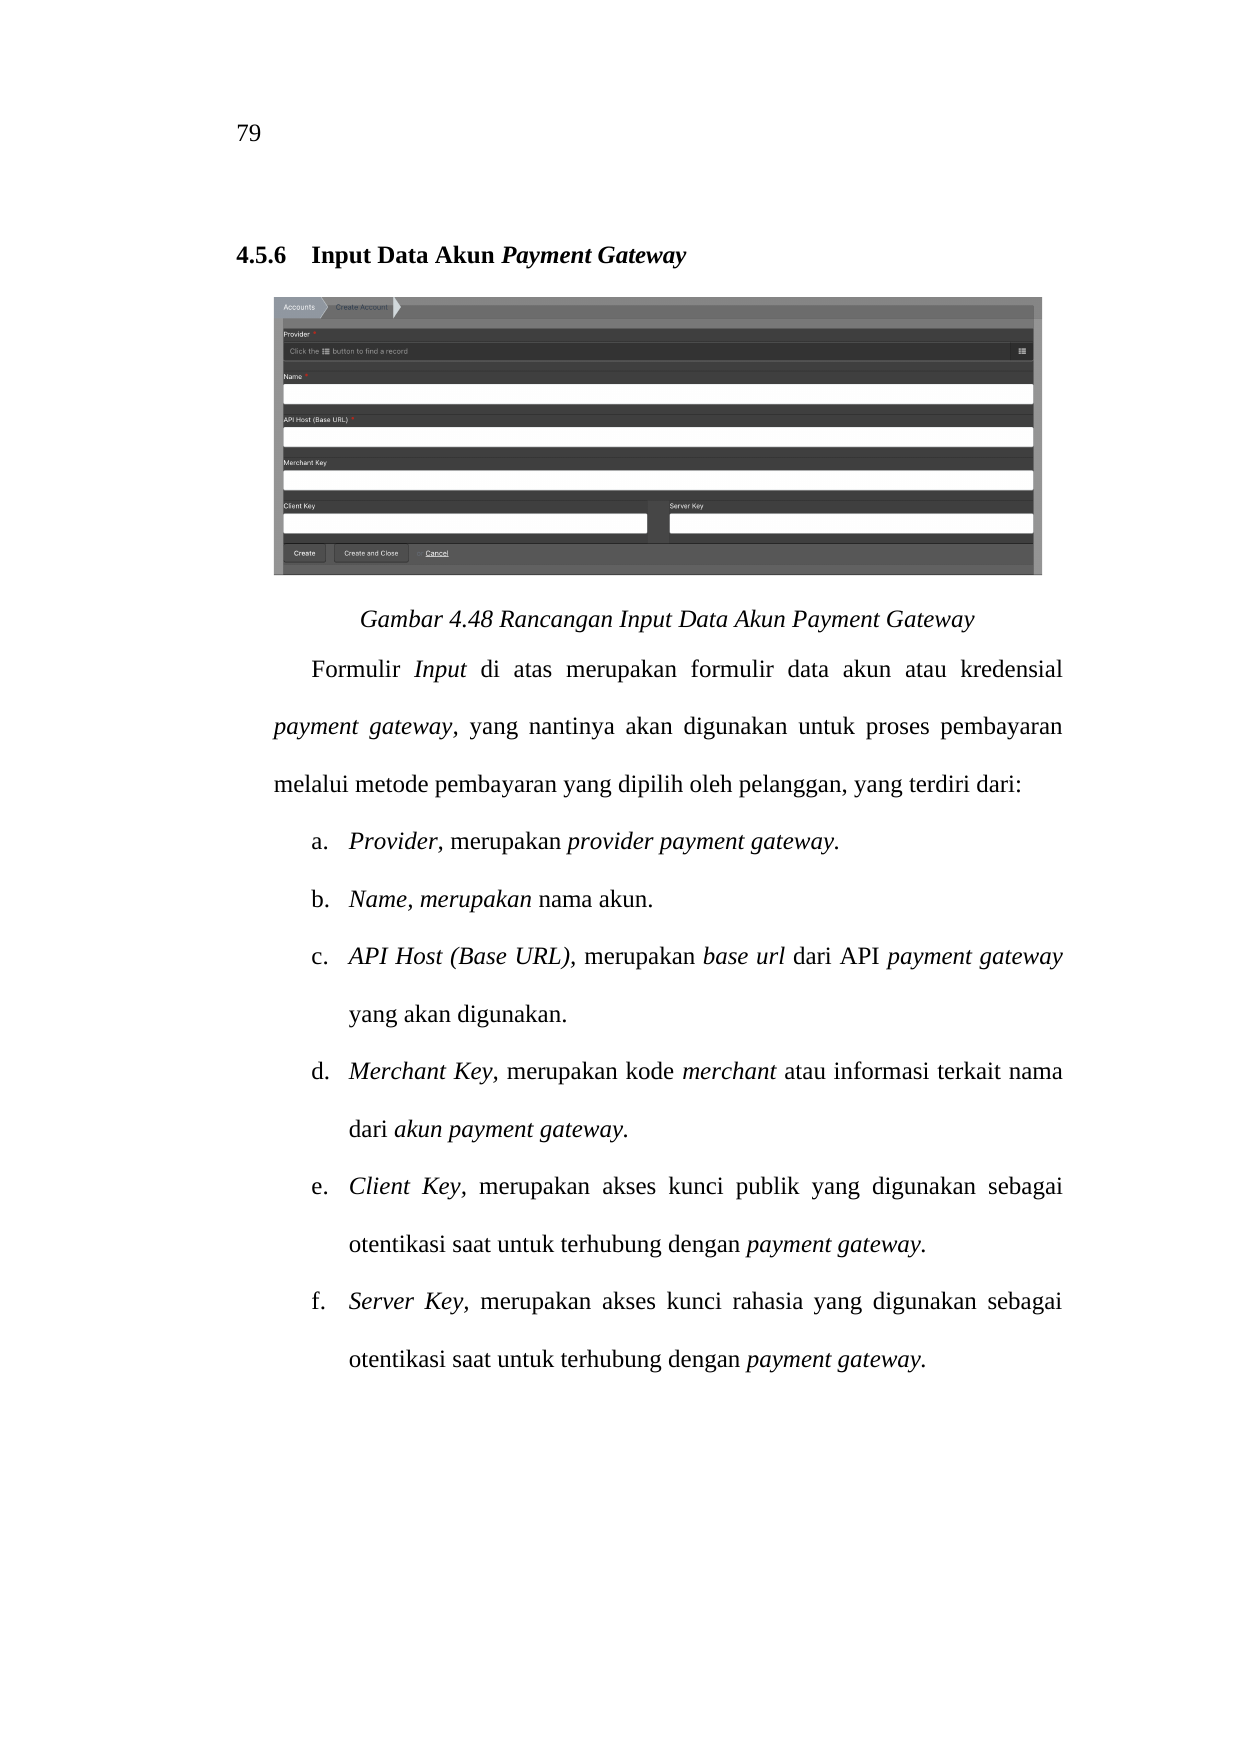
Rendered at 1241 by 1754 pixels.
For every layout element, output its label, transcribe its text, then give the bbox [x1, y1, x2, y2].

list Merchant Key, merupakan kode merchant atau informasi terkait nama dari akun payment gateway. [311, 1056, 1063, 1143]
picture [273, 297, 1043, 576]
list Server Key, merupakan akses kunci rahasia yang digunakan sebagai otentikasi saat untuk terhubung dengan payment gateway. [311, 1286, 1063, 1373]
list Client Key, merupakan akses kunci publik yang digunakan sebagai otentikasi saat untuk terhubung dengan payment gateway. [311, 1171, 1063, 1258]
text Formulir Input di atas merupakan formulir data akun atau kredensial payment gateway, yang nantinya akan digunakan untuk proses pembayaran melalui metode pembayaran yang dipilih oleh pelanggan, yang terdiri dari: [274, 654, 1063, 798]
list API Host (Base URL), merupakan base url dari API payment gateway yang akan digunakan. [311, 941, 1063, 1028]
list Name, merupakan nama akun. [311, 884, 1063, 913]
list Provider, merupakan provider payment gateway. [311, 826, 1063, 855]
subtitle Input Data Akun Payment Gateway [236, 240, 1063, 269]
